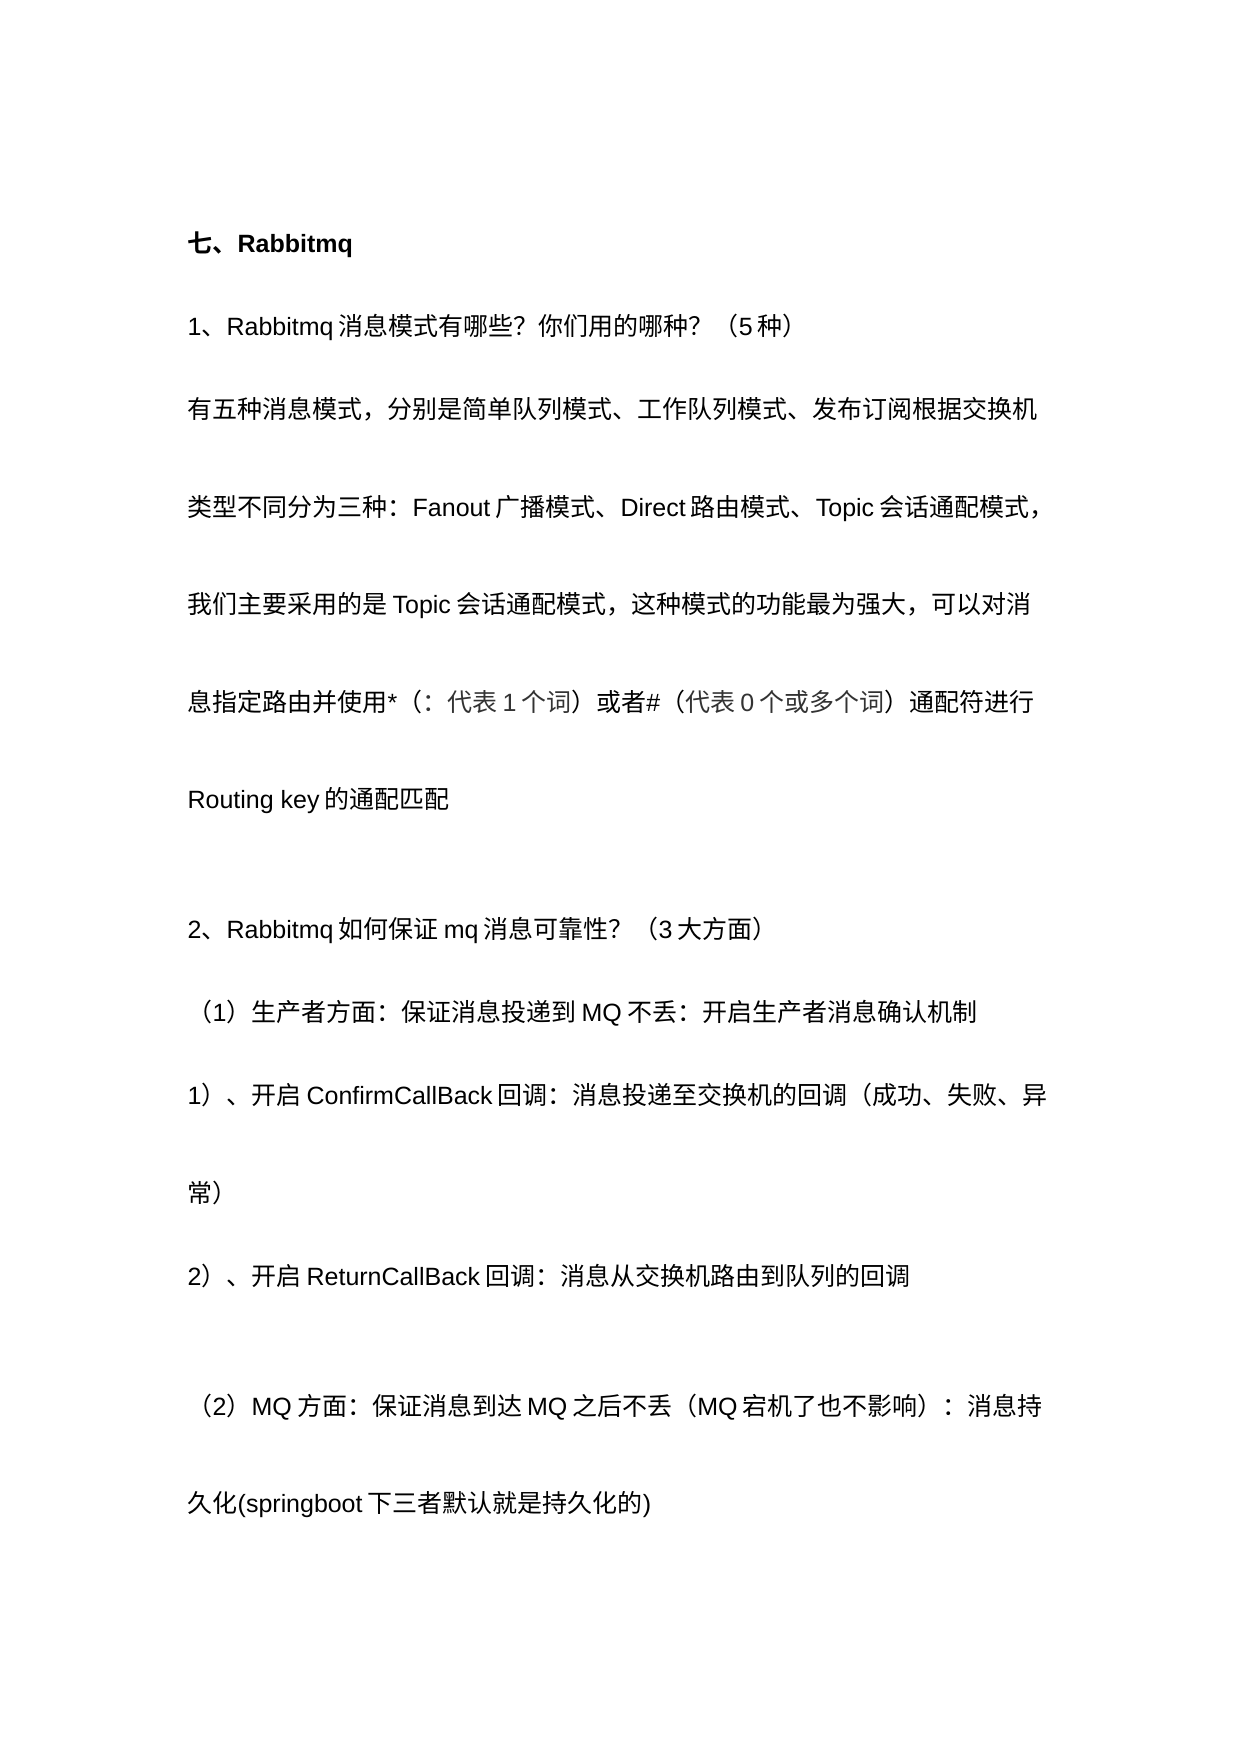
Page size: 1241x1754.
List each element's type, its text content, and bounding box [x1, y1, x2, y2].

subtitle 七、Rabbitmq [187, 209, 1053, 274]
text 有五种消息模式，分别是简单队列模式、工作队列模式、发布订阅根据交换机类型不同分为三种：Fanout广播模式、Direct路由模式、Topic会话通配模式，我们主要采用的是Topic会话通配模式，这种模式的功能最为强大，可以对消息指定路由并使用*（：代表1个词）或者#（代表0个或多个词）通配符进行Routing key的通配匹配 [187, 375, 1053, 830]
text 2）、开启ReturnCallBack回调：消息从交换机路由到队列的回调 [187, 1242, 1053, 1307]
text 1）、开启ConfirmCallBack回调：消息投递至交换机的回调（成功、失败、异常） [187, 1061, 1053, 1224]
text （2）MQ方面：保证消息到达MQ之后不丢（MQ宕机了也不影响）：消息持久化(springboot下三者默认就是持久化的) [187, 1372, 1053, 1534]
subtitle 2、Rabbitmq如何保证mq消息可靠性？（3大方面） [187, 895, 1053, 960]
text （1）生产者方面：保证消息投递到MQ不丢：开启生产者消息确认机制 [187, 978, 1053, 1043]
subtitle 1、Rabbitmq消息模式有哪些？你们用的哪种？（5种） [187, 292, 1053, 357]
